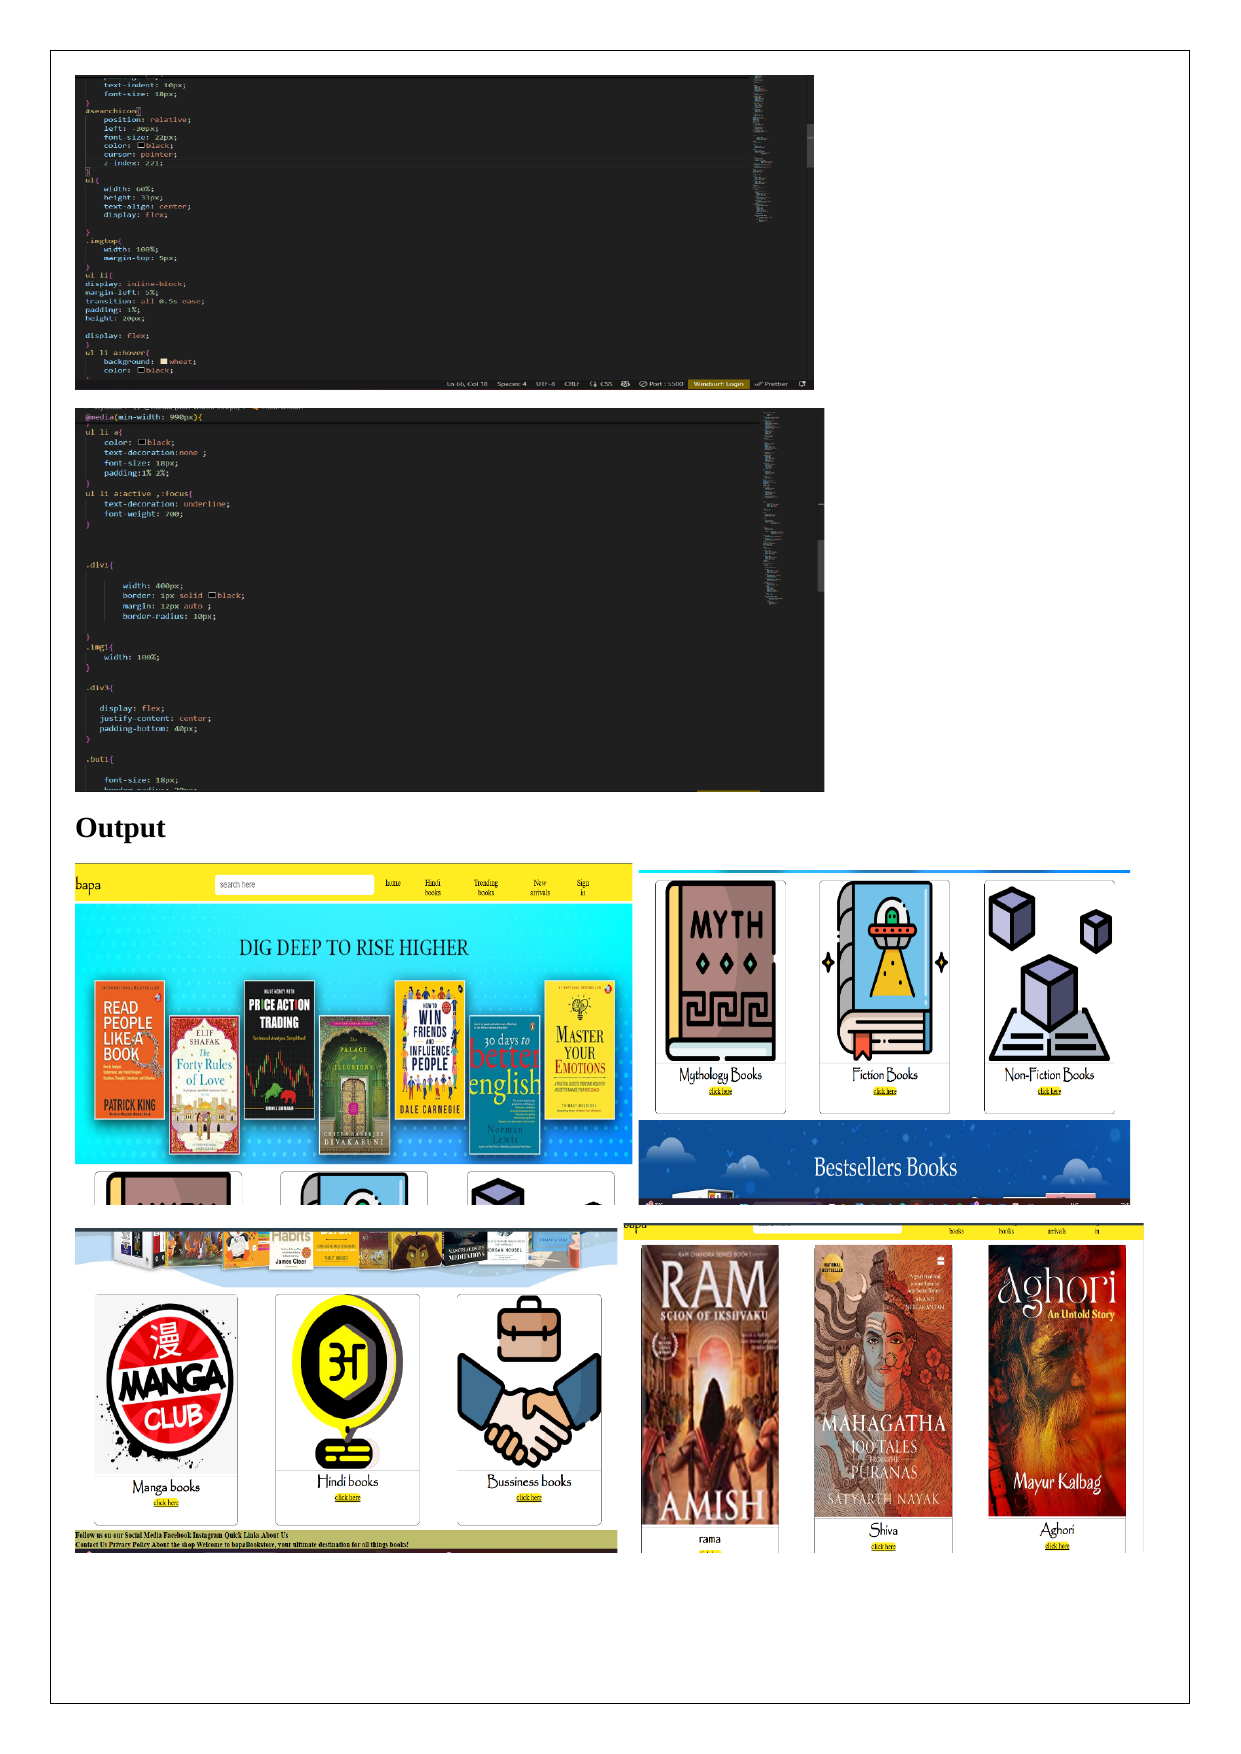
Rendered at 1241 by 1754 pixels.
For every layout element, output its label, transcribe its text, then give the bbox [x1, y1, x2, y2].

picture [75, 408, 825, 792]
picture [638, 870, 1130, 1205]
picture [75, 863, 633, 1205]
picture [75, 1228, 618, 1553]
picture [75, 75, 814, 390]
text Output [75, 811, 1165, 844]
picture [623, 1223, 1144, 1553]
